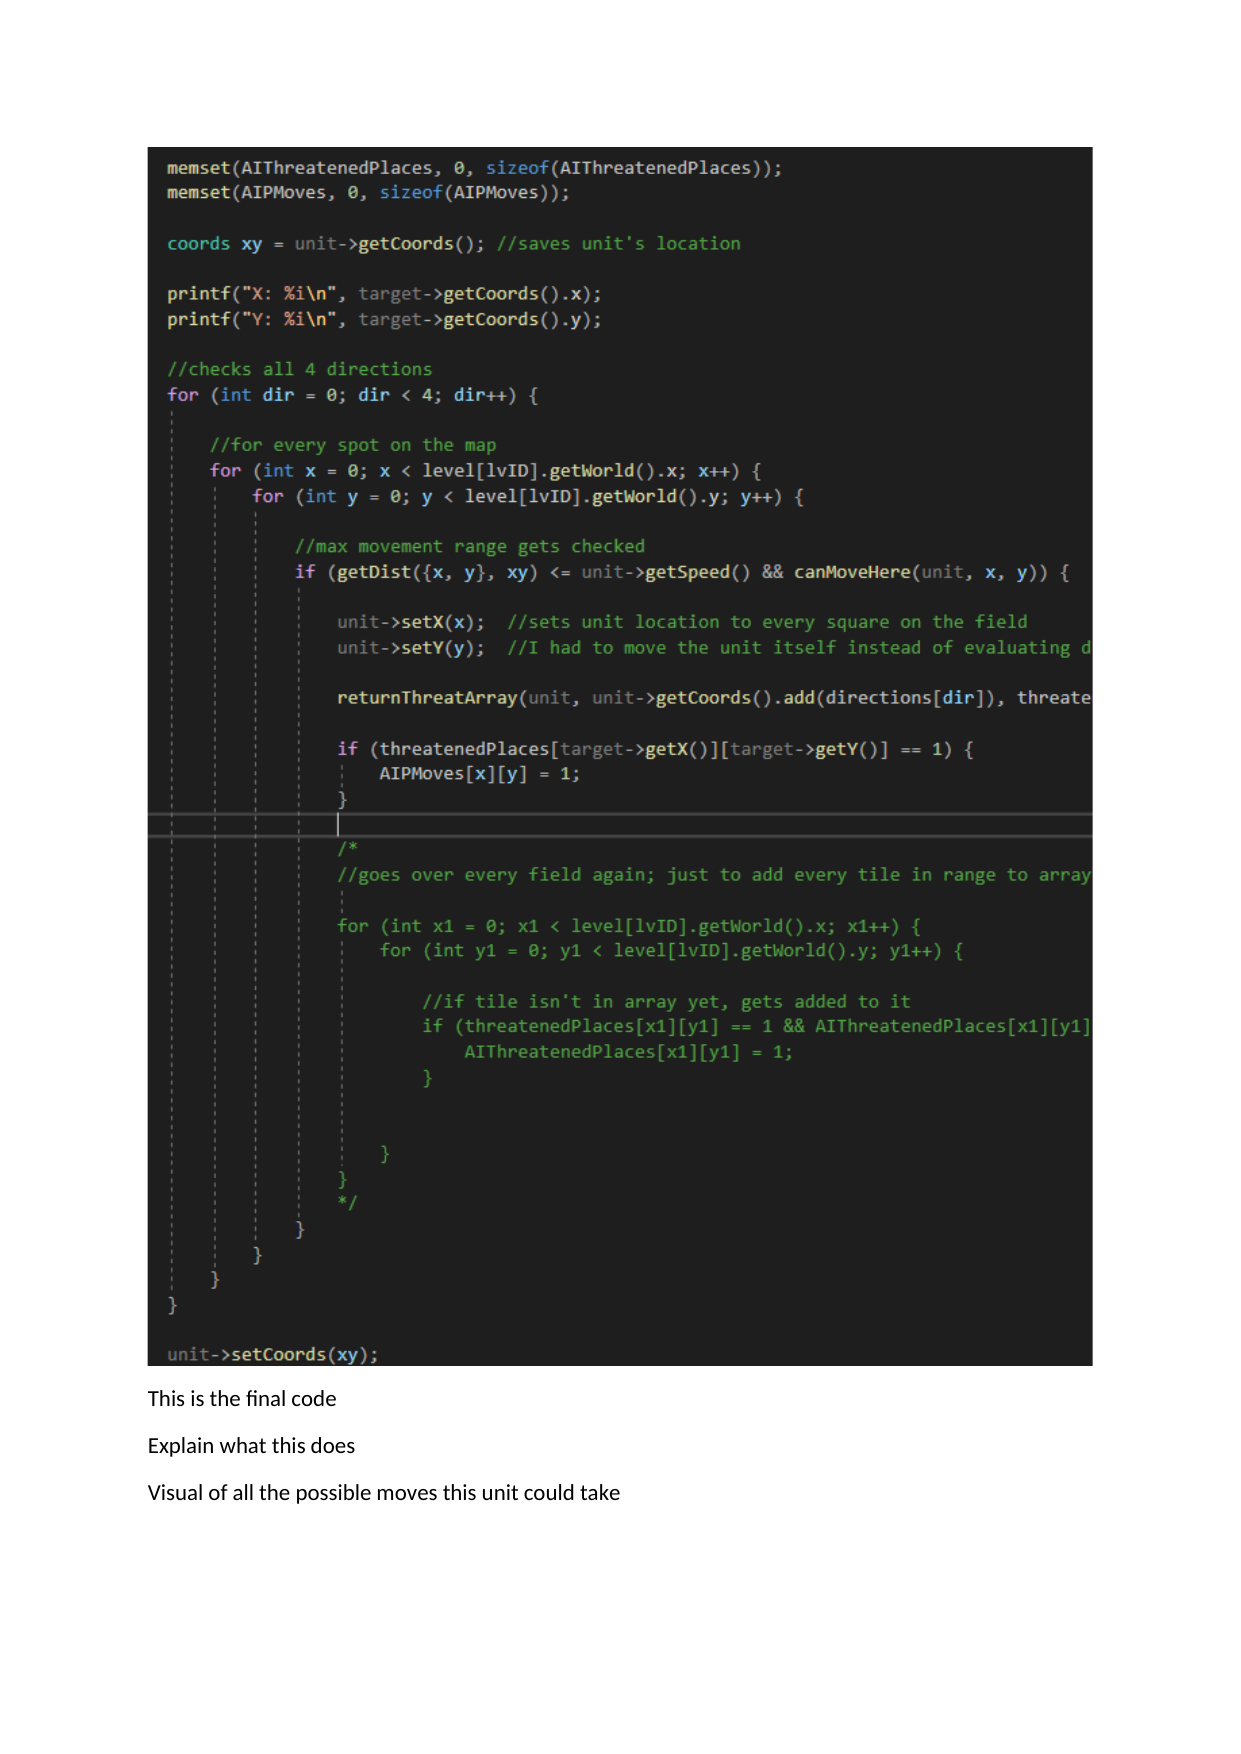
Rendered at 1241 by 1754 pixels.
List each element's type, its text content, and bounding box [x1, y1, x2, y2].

text Visual of all the possible moves this unit could take [148, 1478, 1093, 1506]
picture [147, 147, 1093, 1366]
text This is the final code [148, 1384, 1093, 1412]
text Explain what this does [148, 1431, 1093, 1459]
